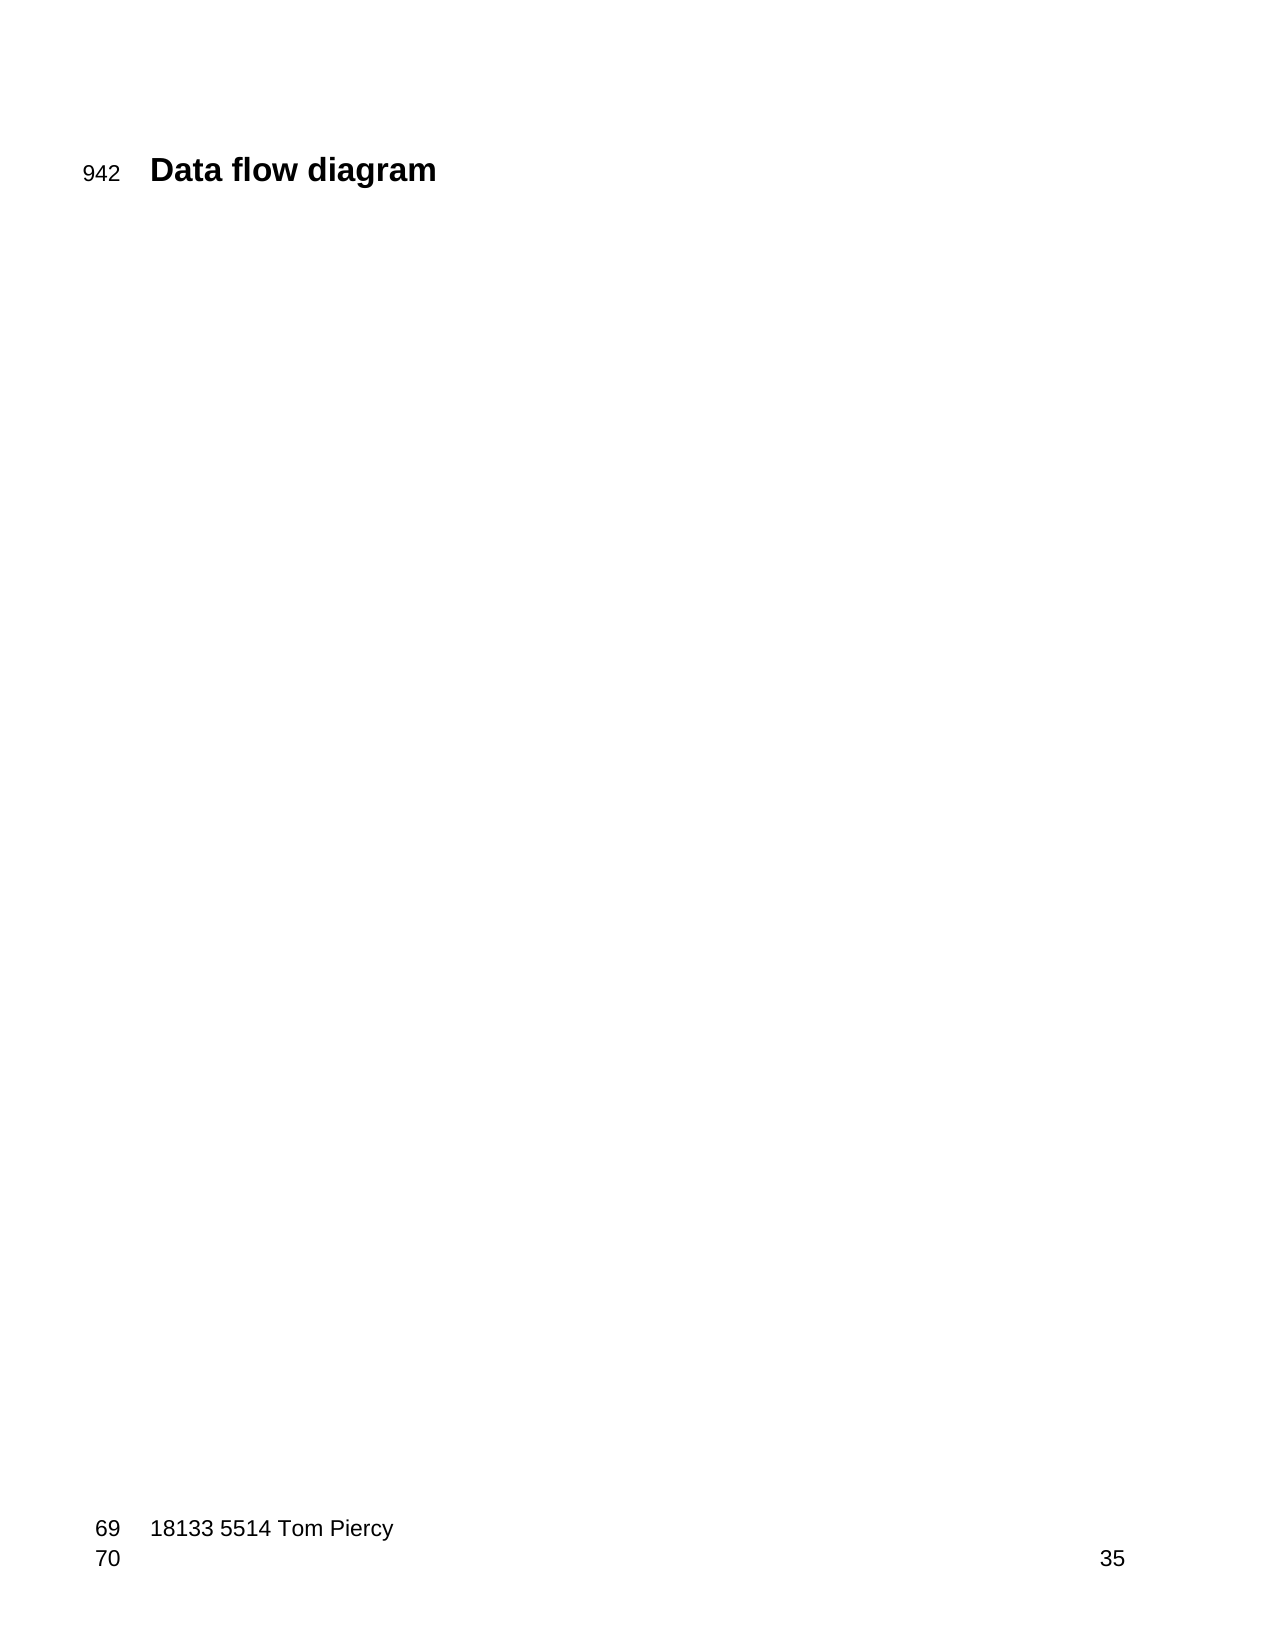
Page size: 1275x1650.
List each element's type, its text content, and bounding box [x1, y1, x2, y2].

subtitle Data flow diagram [150, 150, 1125, 188]
